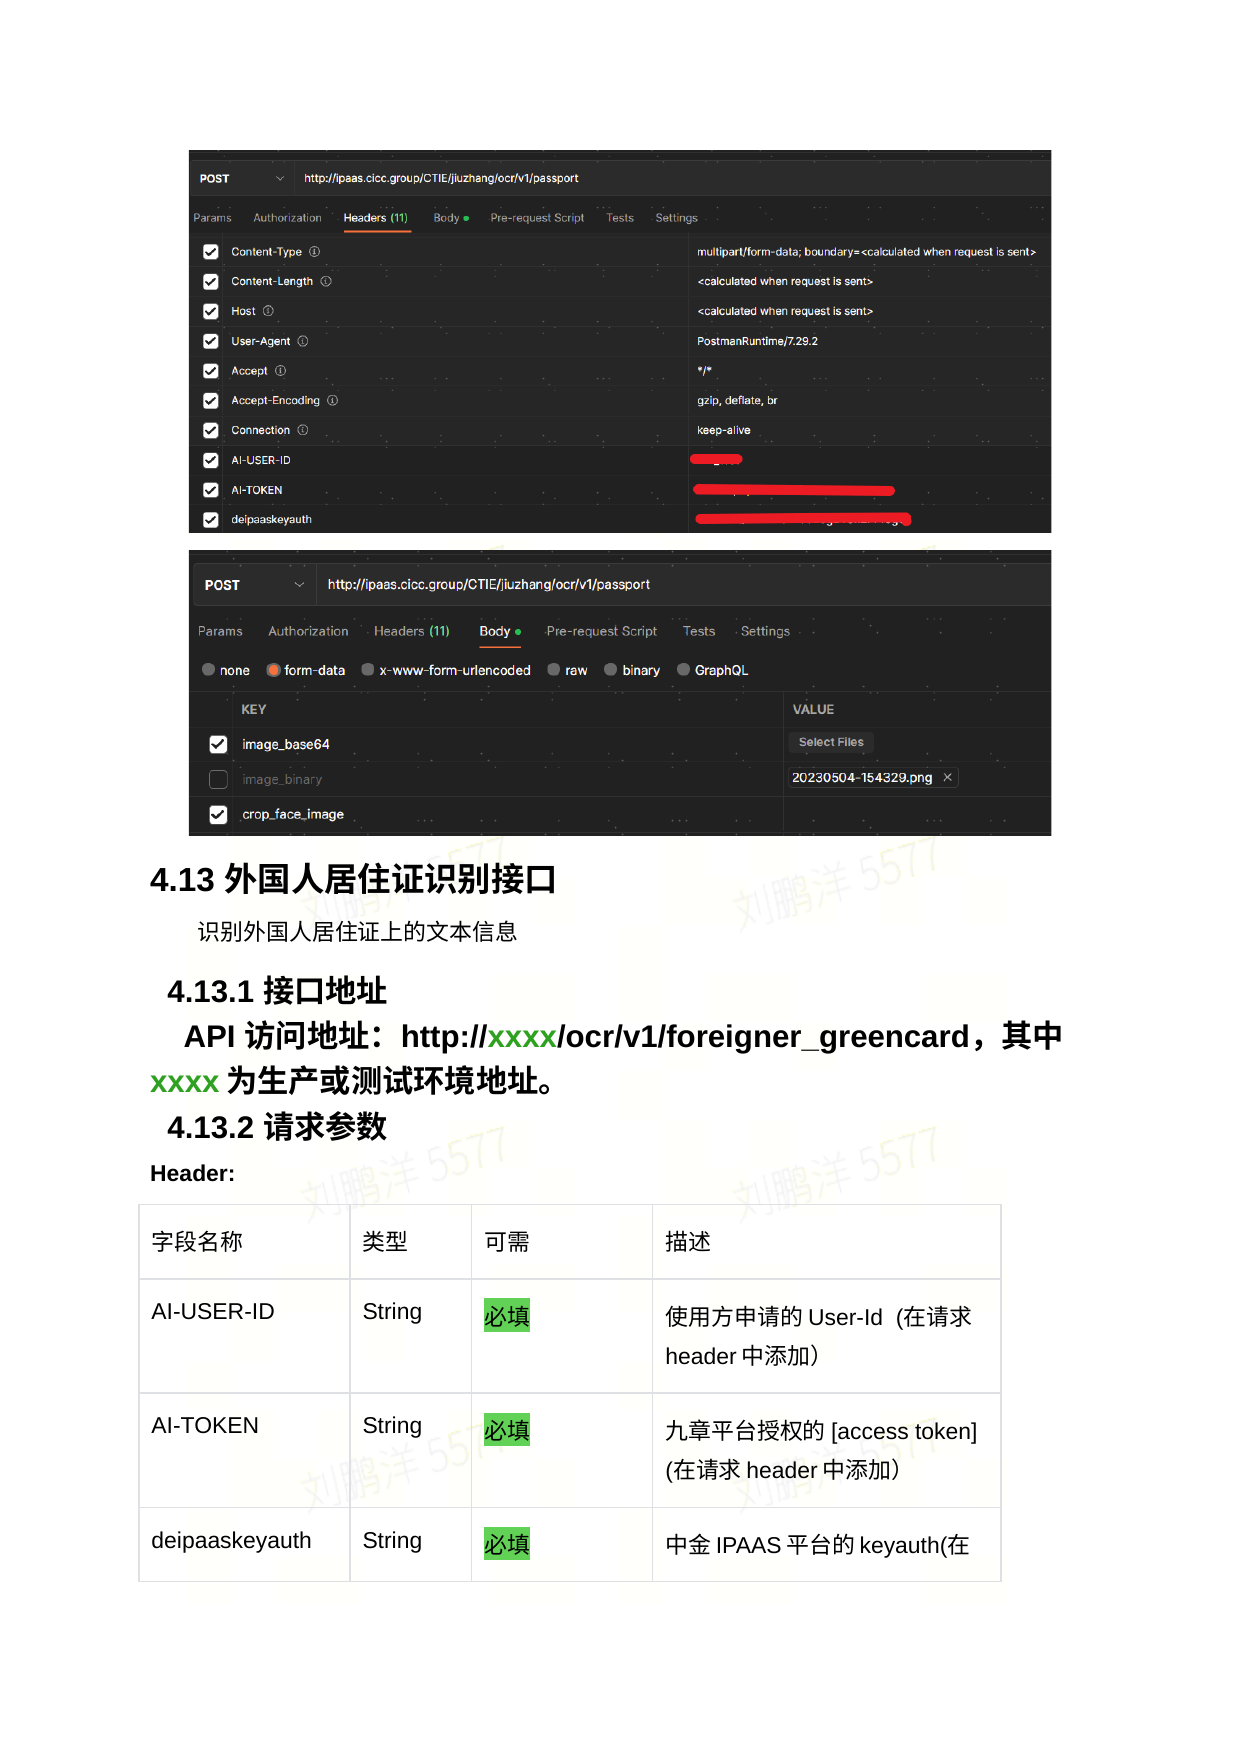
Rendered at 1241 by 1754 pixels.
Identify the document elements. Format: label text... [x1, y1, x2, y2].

text 识别外国人居住证上的文本信息 [197, 914, 1090, 947]
table_header 字段名称 [140, 1205, 349, 1278]
table_cell AI-USER-ID [140, 1280, 349, 1392]
picture [188, 1186, 1052, 1604]
table_cell 必填 [472, 1508, 652, 1581]
table_cell String [351, 1394, 471, 1506]
table_cell 必填 [472, 1280, 652, 1392]
table_cell String [351, 1508, 471, 1581]
table_header 类型 [351, 1205, 471, 1278]
table_cell 九章平台授权的 [access token] (在请求header中添加） [653, 1394, 1000, 1506]
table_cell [653, 1508, 1000, 1581]
table_cell AI-TOKEN [140, 1394, 349, 1506]
table_cell String [351, 1280, 471, 1392]
picture [1039, 1030, 1046, 1036]
table_cell deipaaskeyauth [140, 1508, 349, 1581]
text Header: [150, 1159, 1090, 1186]
picture [188, 150, 1052, 1159]
picture [191, 1030, 197, 1038]
table_cell 使用方申请的 User-Id (在请求header中添加） [653, 1280, 1000, 1392]
table_cell 必填 [472, 1394, 652, 1506]
table_header 描述 [653, 1205, 1000, 1278]
table_header 可需 [472, 1205, 652, 1278]
